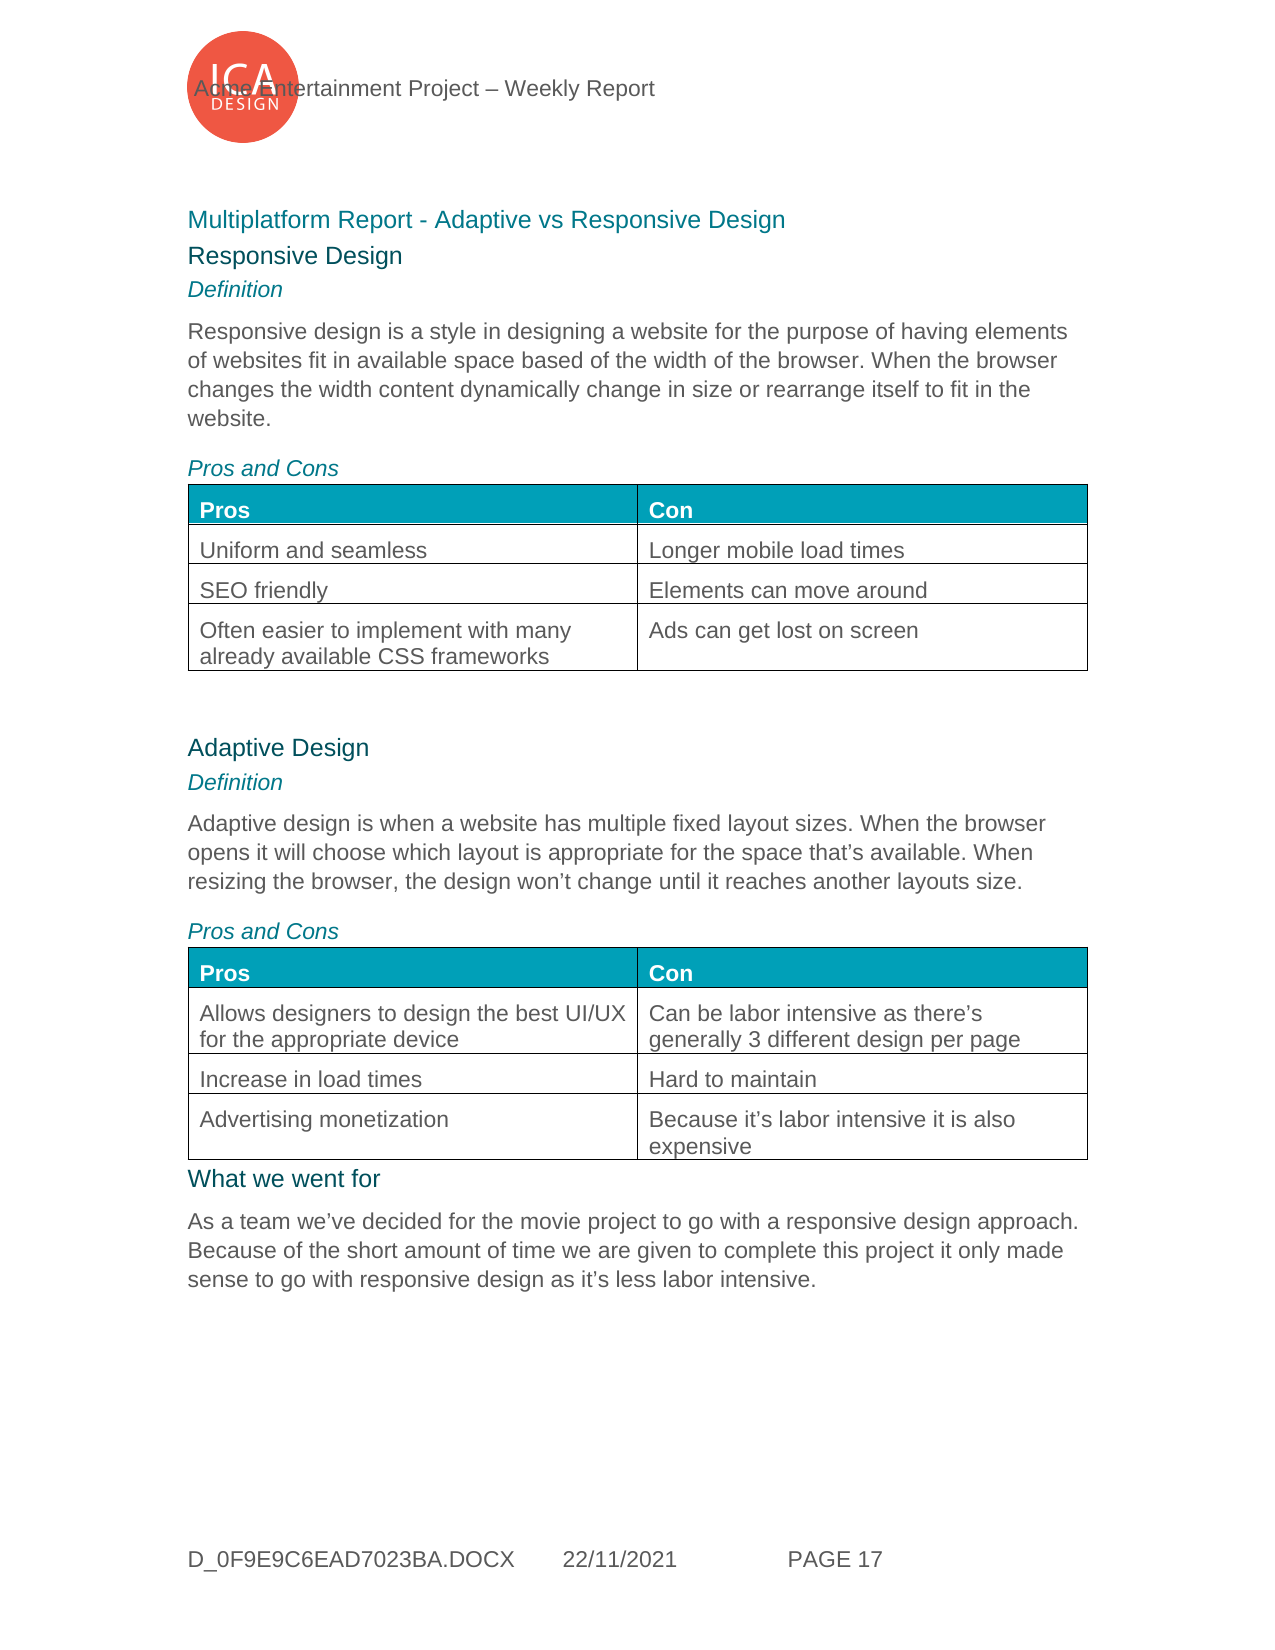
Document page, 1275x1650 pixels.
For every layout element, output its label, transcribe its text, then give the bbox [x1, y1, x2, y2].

table_cell Elements can move around [638, 564, 1087, 603]
text Adaptive design is when a website has multiple fixed layout sizes. When the browser opens it will choose which layout is appropriate for the space that’s available. When resizing the browser, the design won’t change until it reaches another layouts size. [187, 810, 1087, 894]
table_cell Uniform and seamless [189, 525, 637, 563]
subtitle Definition [187, 276, 1087, 303]
table_cell Can be labor intensive as there’s generally 3 different design per page [638, 988, 1087, 1053]
table_cell Longer mobile load times [638, 525, 1087, 563]
table_cell Often easier to implement with many already available CSS frameworks [189, 604, 637, 669]
subtitle Pros and Cons [187, 454, 1087, 481]
table_header Con [638, 485, 1087, 523]
subtitle Adaptive Design [187, 733, 1087, 762]
text As a team we’ve decided for the movie project to go with a responsive design approach. Because of the short amount of time we are given to complete this project it only made sense to go with responsive design as it’s less labor intensive. [187, 1208, 1087, 1292]
table_header Pros [189, 948, 637, 987]
table_cell Because it’s labor intensive it is also expensive [638, 1094, 1087, 1159]
table_header Pros [189, 485, 637, 523]
text Responsive design is a style in designing a website for the purpose of having elements of websites fit in available space based of the width of the browser. When the browser changes the width content dynamically change in size or rearrange itself to fit in the website. [187, 318, 1087, 431]
table_cell SEO friendly [189, 564, 637, 603]
table_cell Ads can get lost on screen [638, 604, 1087, 669]
subtitle Multiplatform Report - Adaptive vs Responsive Design [187, 205, 1087, 234]
picture [187, 31, 299, 143]
table_cell Allows designers to design the best UI/UX for the appropriate device [189, 988, 637, 1053]
table_cell Increase in load times [189, 1054, 637, 1093]
subtitle Definition [187, 768, 1087, 795]
subtitle Pros and Cons [187, 918, 1087, 944]
subtitle What we went for [187, 1164, 1087, 1193]
subtitle Responsive Design [187, 241, 1087, 269]
table_cell Advertising monetization [189, 1094, 637, 1159]
table_header Con [638, 948, 1087, 987]
table_cell Hard to maintain [638, 1054, 1087, 1093]
